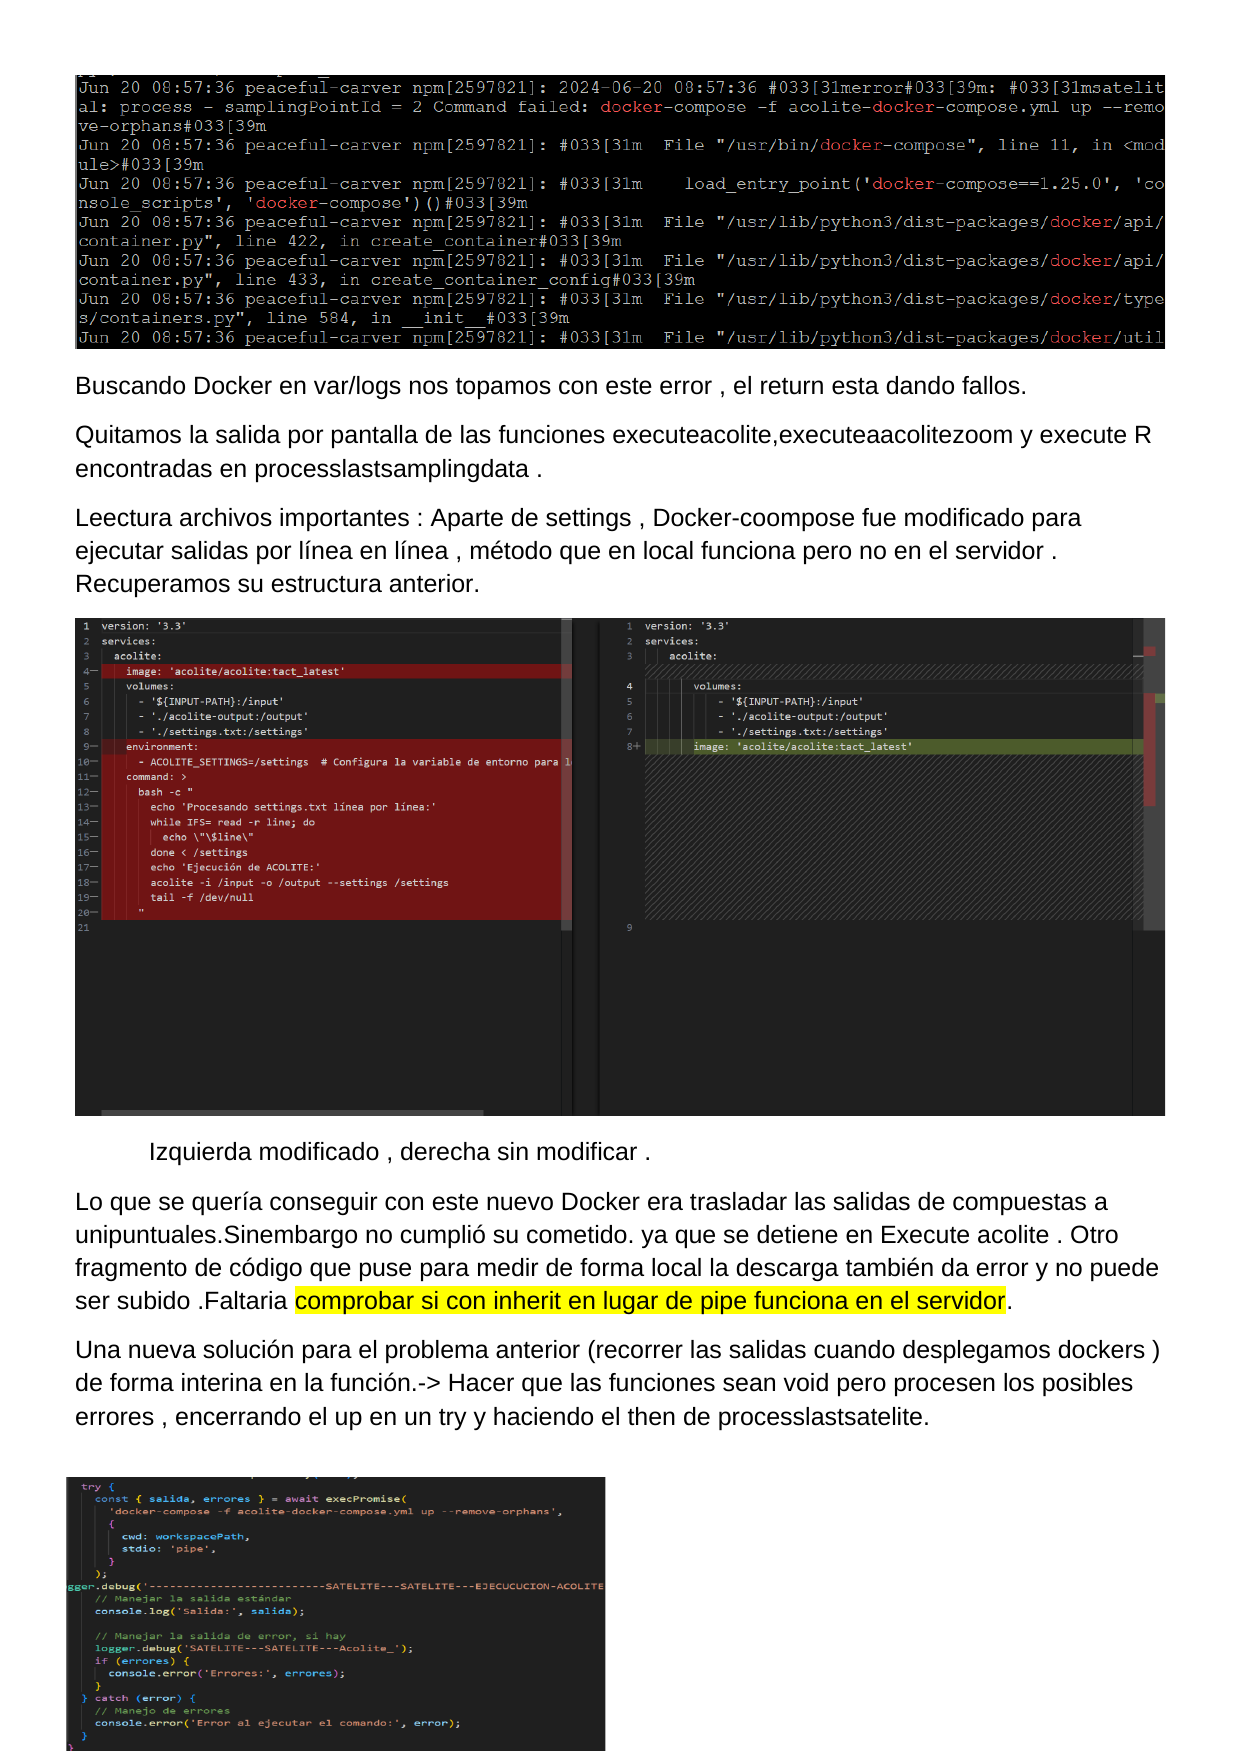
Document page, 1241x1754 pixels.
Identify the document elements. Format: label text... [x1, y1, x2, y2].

text Quitamos la salida por pantalla de las funciones executeacolite,executeaacolitezoom y execute R encontradas en processlastsamplingdata . [75, 421, 1165, 482]
text Lo que se quería conseguir con este nuevo Docker era trasladar las salidas de compuestas a unipuntuales.Sinembargo no cumplió su cometido. ya que se detiene en Execute acolite . Otro fragmento de código que puse para medir de forma local la descarga también da error y no puede ser subido .Faltaria comprobar si con inherit en lugar de pipe funciona en el servidor. [75, 1187, 1165, 1314]
text Buscando Docker en var/logs nos topamos con este error , el return esta dando fallos. [75, 371, 1165, 399]
picture [75, 618, 1166, 1116]
text Leectura archivos importantes : Aparte de settings , Docker-coompose fue modificado para ejecutar salidas por línea en línea , método que en local funciona pero no en el servidor . Recuperamos su estructura anterior. [75, 503, 1165, 598]
picture [64, 1477, 605, 1750]
text Una nueva solución para el problema anterior (recorrer las salidas cuando desplegamos dockers ) de forma interina en la función.-> Hacer que las funciones sean void pero procesen los posibles errores , encerrando el up en un try y haciendo el then de processlastsatelite. [75, 1335, 1165, 1430]
picture [75, 75, 1166, 349]
text Izquierda modificado , derecha sin modificar . [75, 1137, 1165, 1166]
